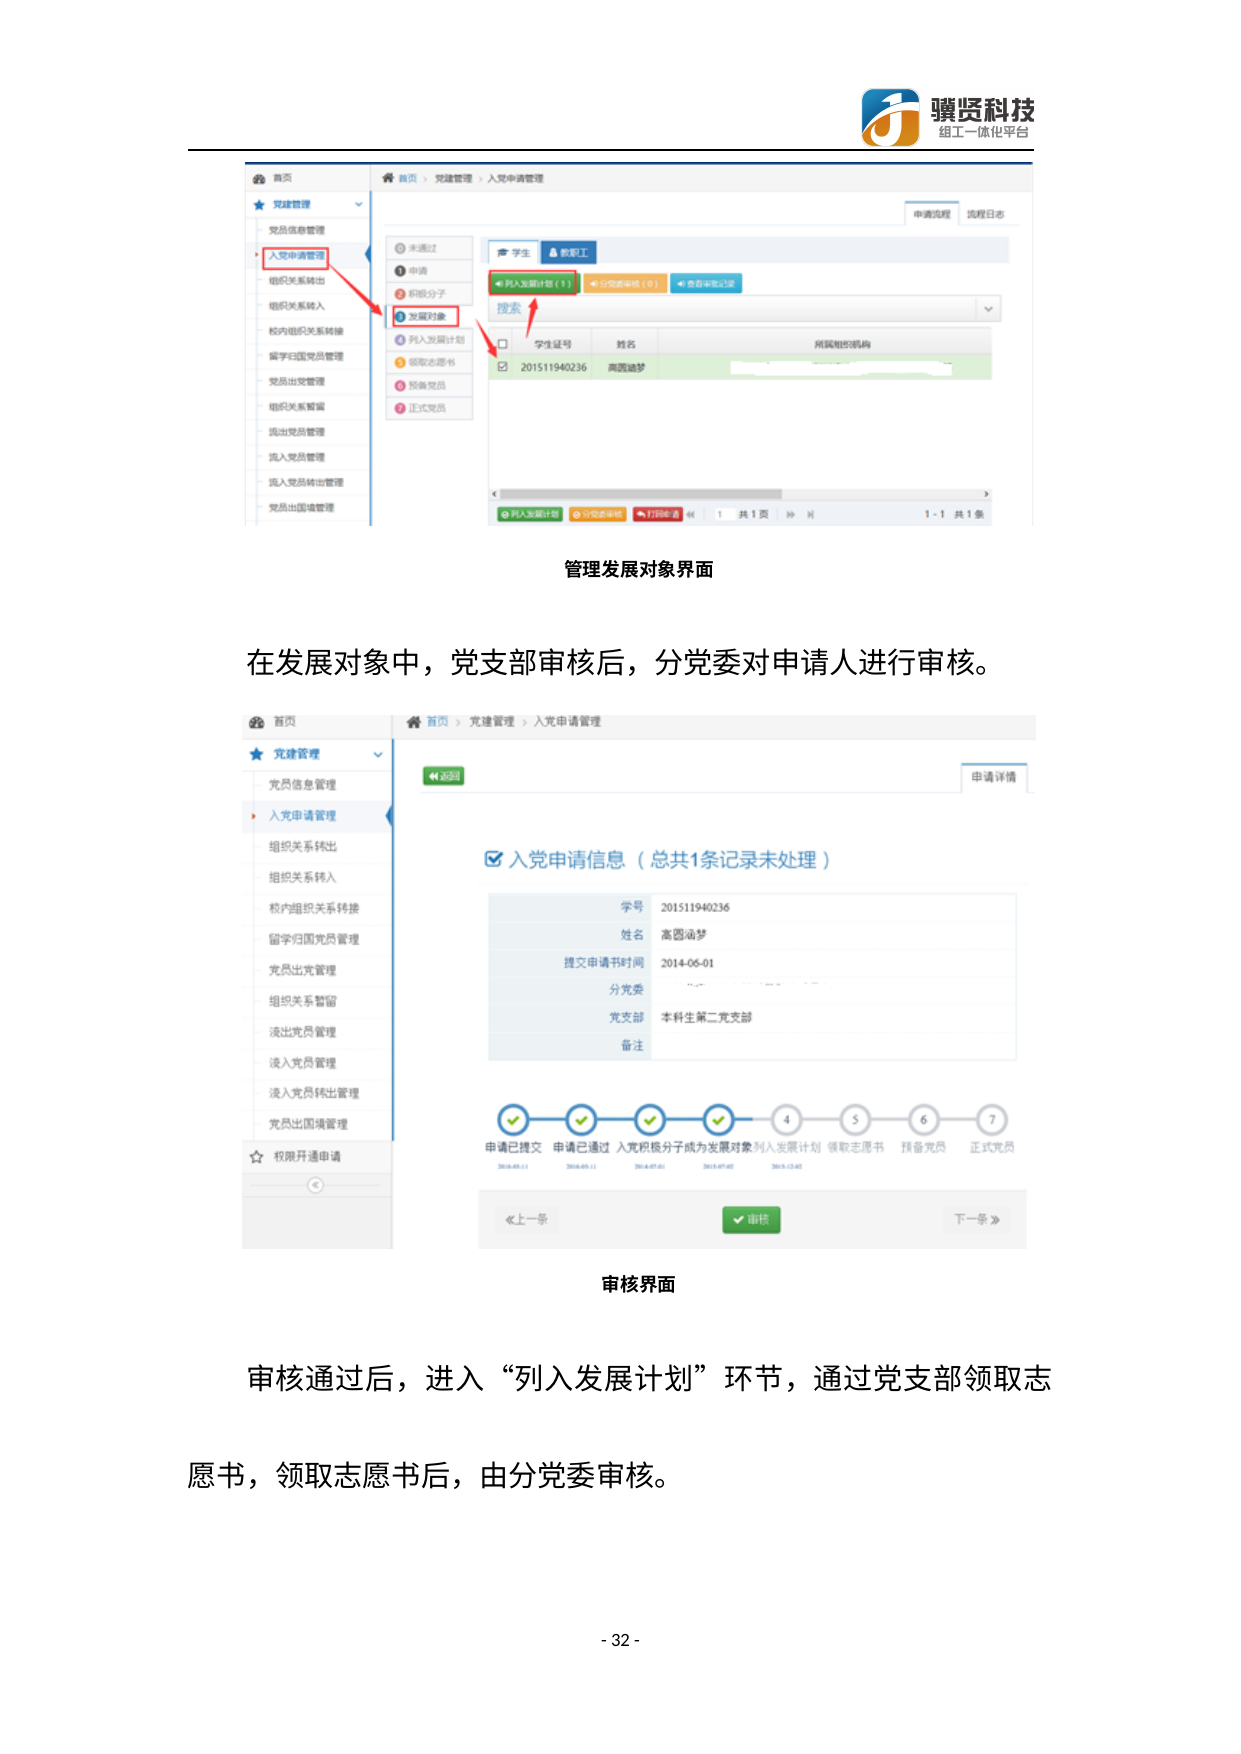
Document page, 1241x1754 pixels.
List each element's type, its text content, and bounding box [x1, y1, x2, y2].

text 管理发展对象界面 [187, 552, 1053, 585]
text 审核通过后，进入“列入发展计划”环节，通过党支部领取志愿书，领取志愿书后，由分党委审核。 [187, 1344, 1053, 1506]
picture [861, 88, 1034, 147]
picture [244, 162, 1034, 526]
text 审核界面 [187, 1267, 1053, 1300]
picture [242, 715, 1036, 1249]
text 在发展对象中，党支部审核后，分党委对申请人进行审核。 [187, 629, 1053, 694]
